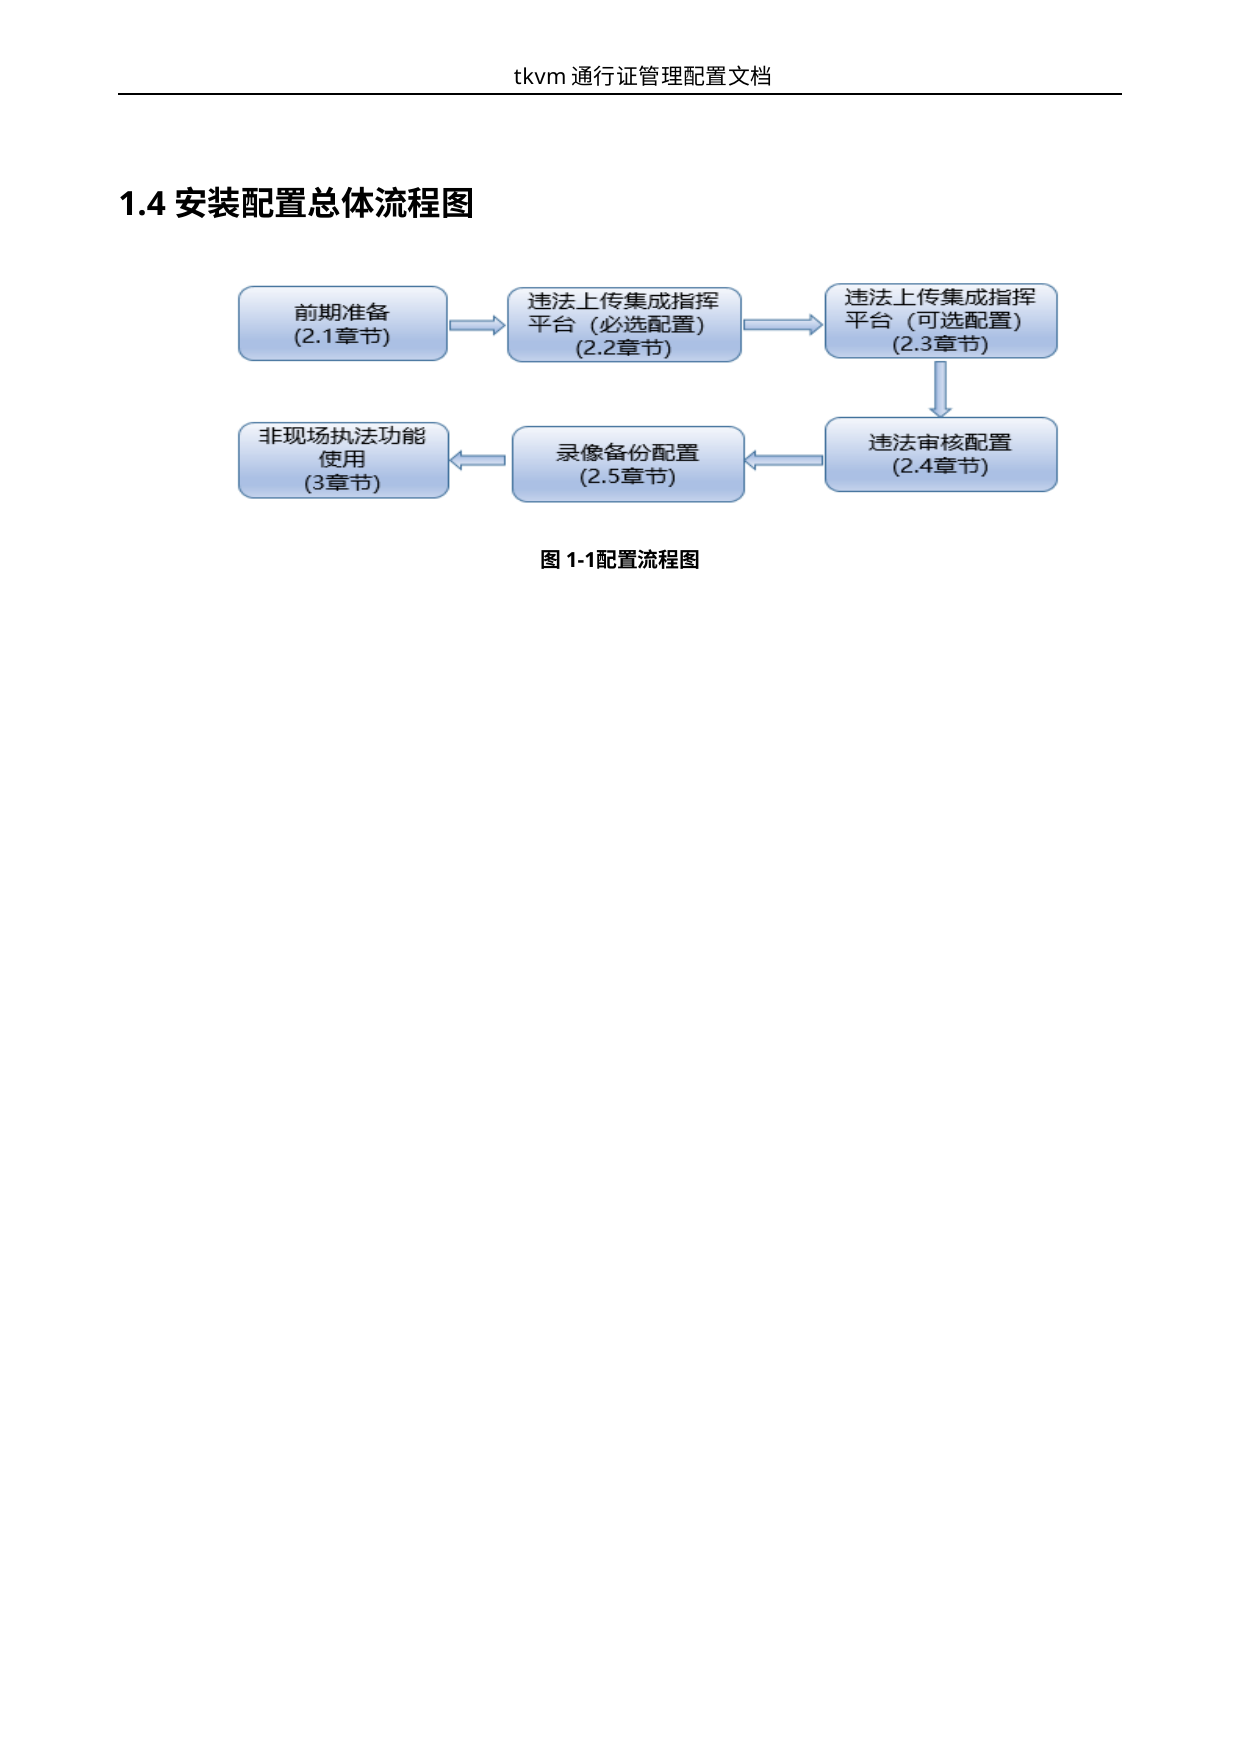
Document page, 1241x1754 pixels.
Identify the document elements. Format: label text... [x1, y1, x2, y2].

picture [204, 260, 1080, 513]
subtitle 安装配置总体流程图 [118, 177, 1122, 226]
